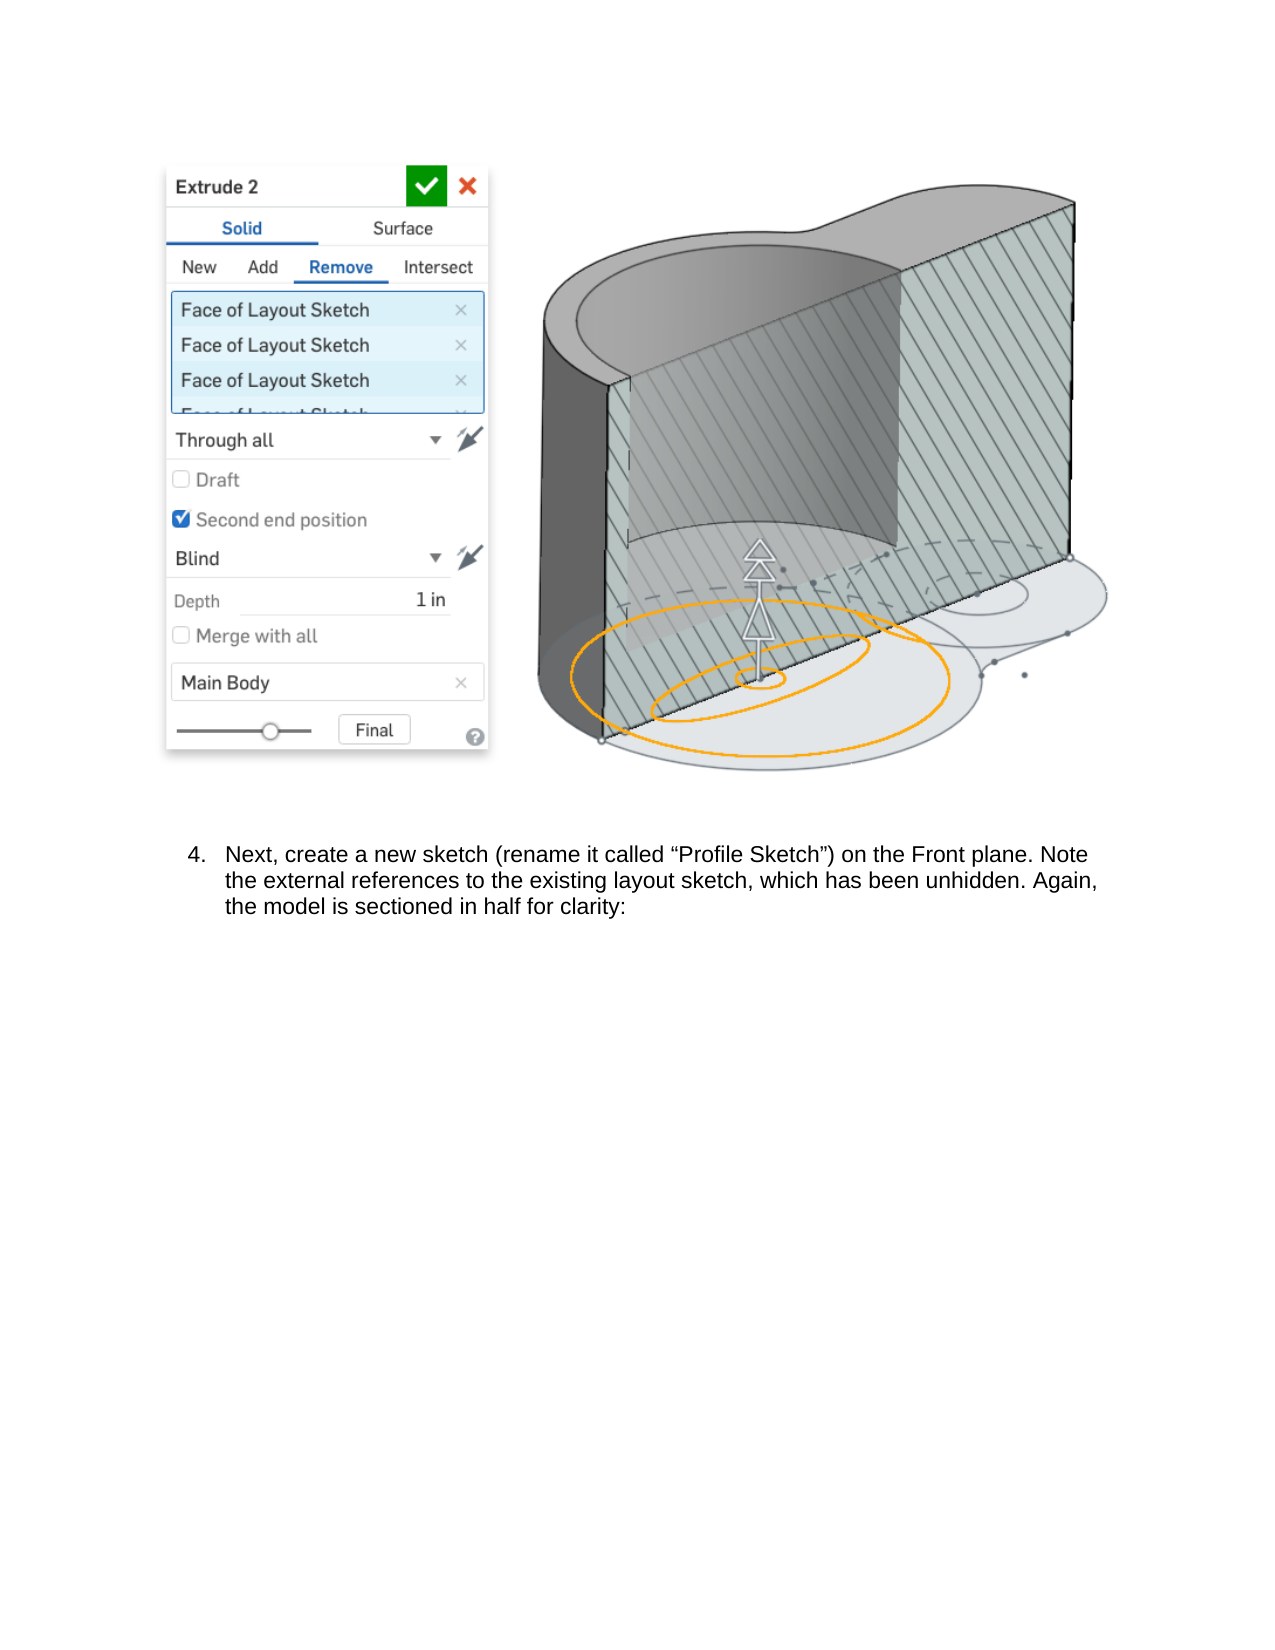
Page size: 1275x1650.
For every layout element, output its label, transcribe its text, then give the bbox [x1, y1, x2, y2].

list Next, create a new sketch (rename it called “Profile Sketch”) on the Front plane. Note the external references to the existing layout sketch, which has been unhidden. Again, the model is sectioned in half for clarity: [187, 841, 1125, 919]
picture [150, 150, 1125, 788]
